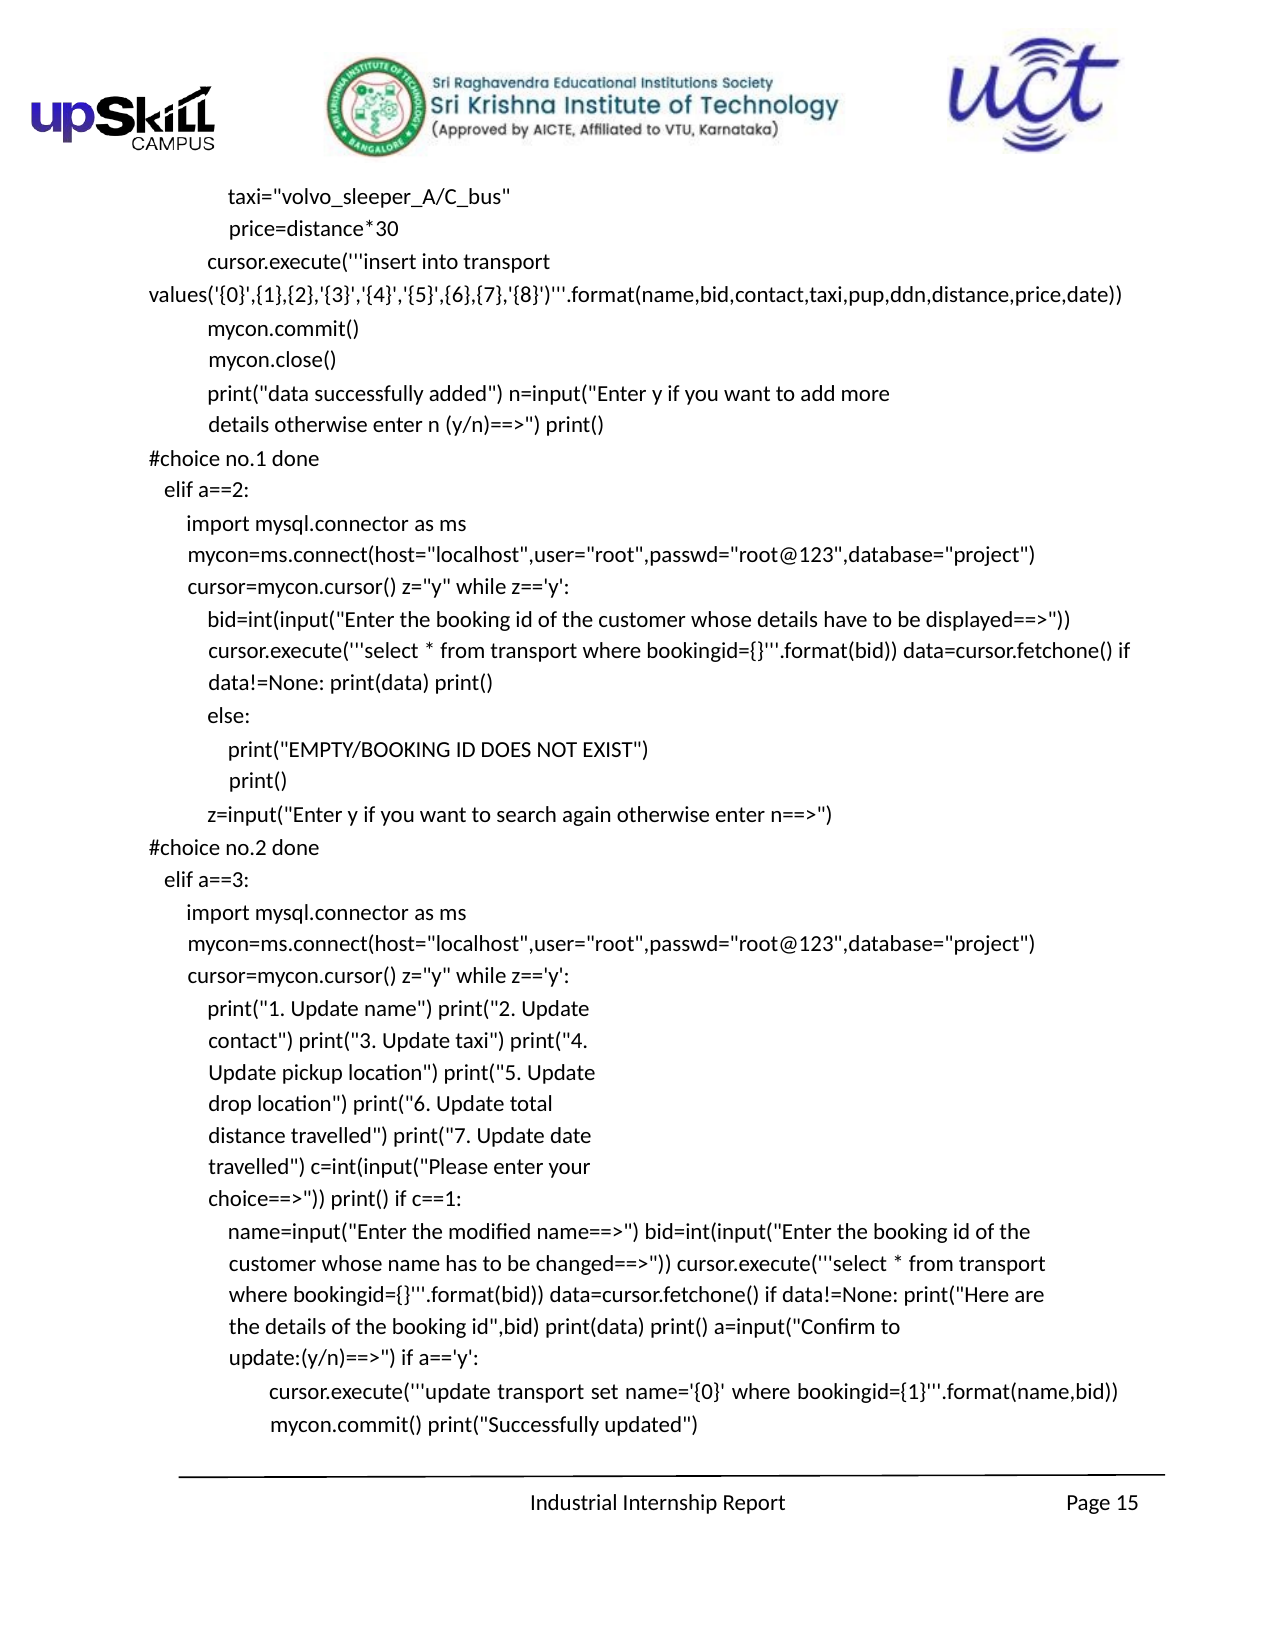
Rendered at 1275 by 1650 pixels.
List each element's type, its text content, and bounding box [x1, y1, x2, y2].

text print("EMPTY/BOOKING ID DOES NOT EXIST") print() [228, 735, 711, 794]
text values('{0}',{1},{2},'{3}','{4}','{5}',{6},{7},'{8}')'''.format(name,bid,contact,taxi,pup,ddn,distance,price,date)) [148, 281, 1139, 309]
text name=input("Enter the modified name==>") bid=int(input("Enter the booking id of the customer whose name has to be changed==>")) cursor.execute('''select * from transport where bookingid={}'''.format(bid)) data=cursor.fetchone() if data!=None: print("Here are the details of the booking id",bid) print(data) print() a=input("Confirm to update:(y/n)==>") if a=='y': [228, 1217, 1065, 1371]
text import mysql.connector as ms mycon=ms.connect(host="localhost",user="root",passwd="root@123",database="project") cursor=mycon.cursor() z="y" while z=='y': [186, 509, 1039, 600]
picture [0, 73, 246, 154]
text z=input("Enter y if you want to search again otherwise enter n==>") [207, 800, 1139, 828]
text print("1. Update name") print("2. Update contact") print("3. Update taxi") print("4. Update pickup location") print("5. Update drop location") print("6. Update total distance travelled") print("7. Update date travelled") c=int(input("Please enter your choice==>")) print() if c==1: [207, 994, 611, 1212]
text cursor.execute('''insert into transport [207, 247, 1139, 275]
text #choice no.1 done elif a==2: [148, 444, 350, 503]
text taxi="volvo_sleeper_A/C_bus" price=distance*30 [228, 182, 682, 242]
text cursor.execute('''update transport set name='{0}' where bookingid={1}'''.format(name,bid)) mycon.commit() print("Successfully updated") [269, 1377, 1119, 1438]
text else: [207, 702, 1139, 729]
picture [947, 28, 1126, 154]
text print("data successfully added") n=input("Enter y if you want to add more details otherwise enter n (y/n)==>") print() [207, 379, 930, 438]
text #choice no.2 done elif a==3: [148, 833, 350, 893]
picture [323, 52, 846, 163]
text import mysql.connector as ms mycon=ms.connect(host="localhost",user="root",passwd="root@123",database="project") cursor=mycon.cursor() z="y" while z=='y': [186, 898, 1039, 989]
text bid=int(input("Enter the booking id of the customer whose details have to be displayed==>")) cursor.execute('''select * from transport where bookingid={}'''.format(bid)) data=cursor.fetchone() if data!=None: print(data) print() [207, 605, 1139, 696]
text mycon.commit() mycon.close() [207, 314, 490, 373]
